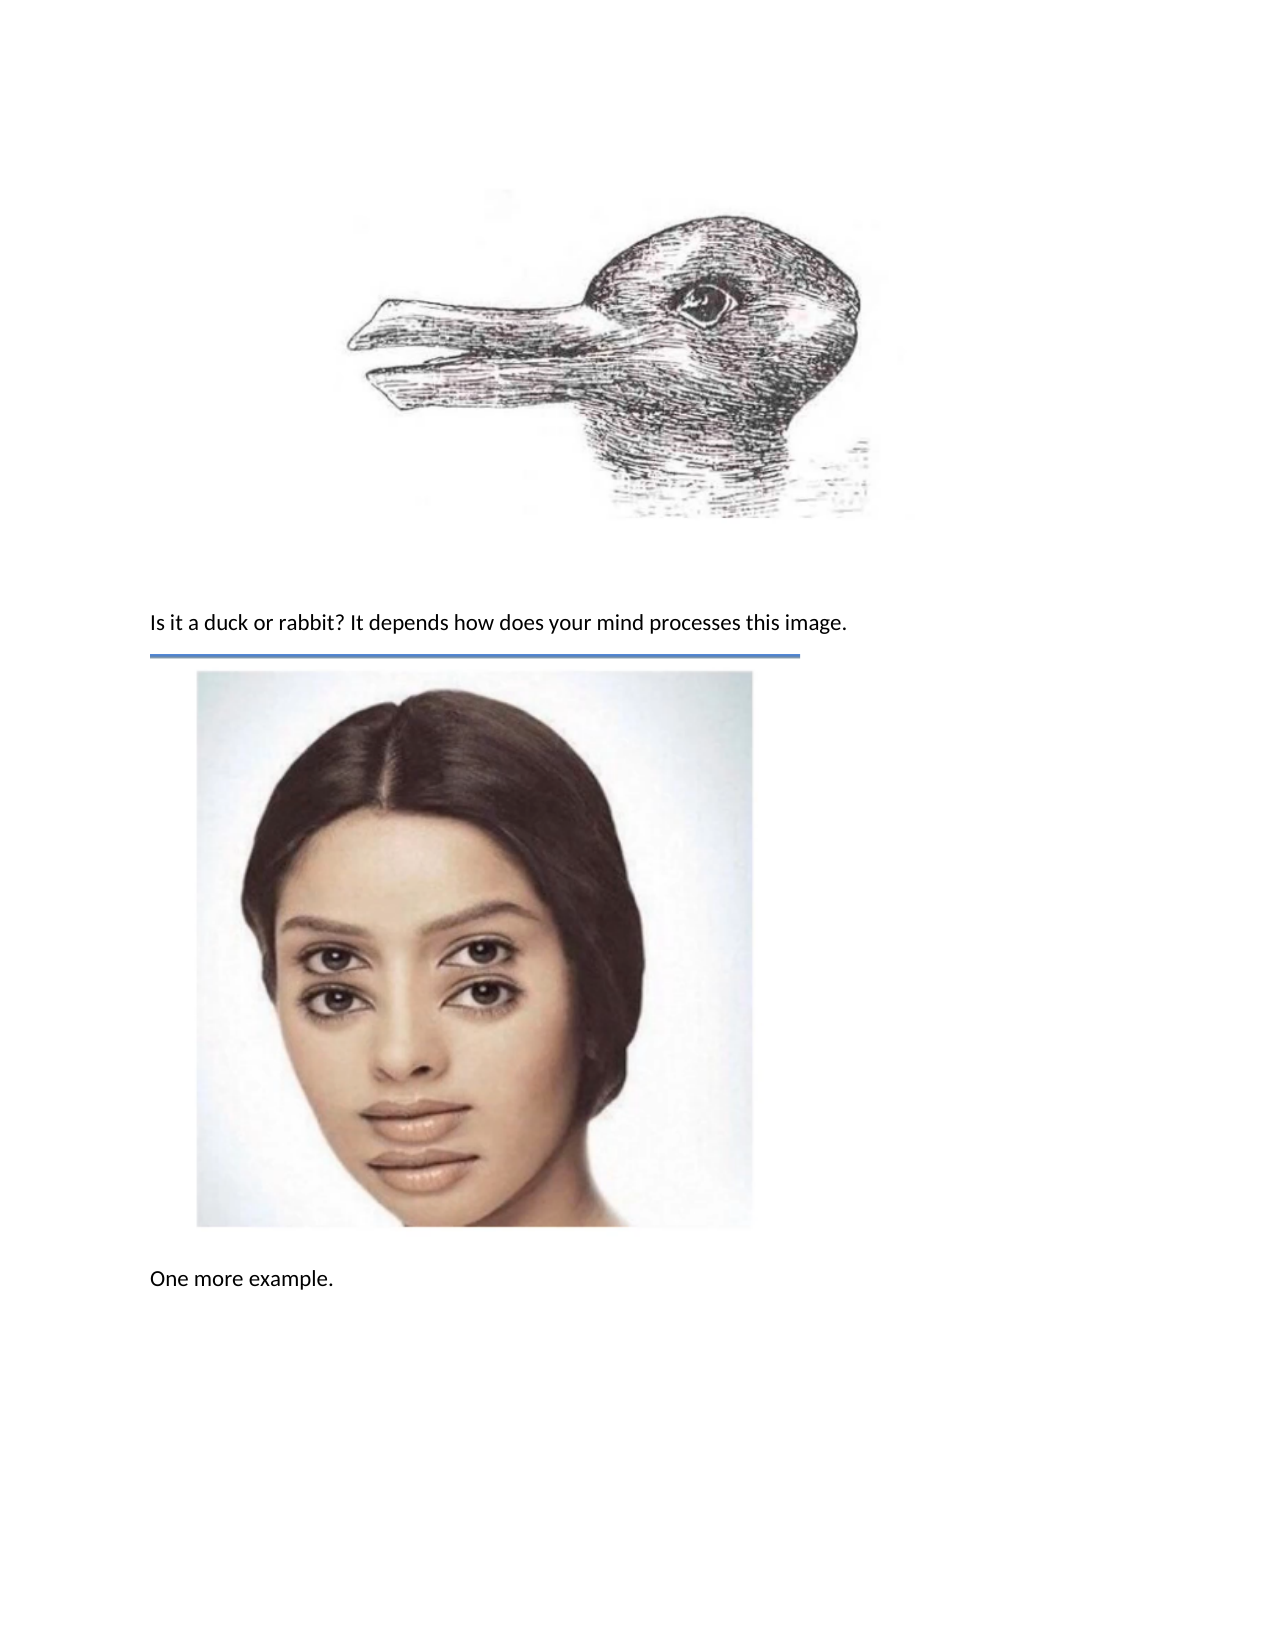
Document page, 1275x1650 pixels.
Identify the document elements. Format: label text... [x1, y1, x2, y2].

picture [150, 150, 1125, 606]
text Is it a duck or rabbit? It depends how does your mind processes this image. [150, 606, 1125, 636]
text One more example. [150, 1264, 1125, 1292]
picture [150, 654, 800, 1246]
